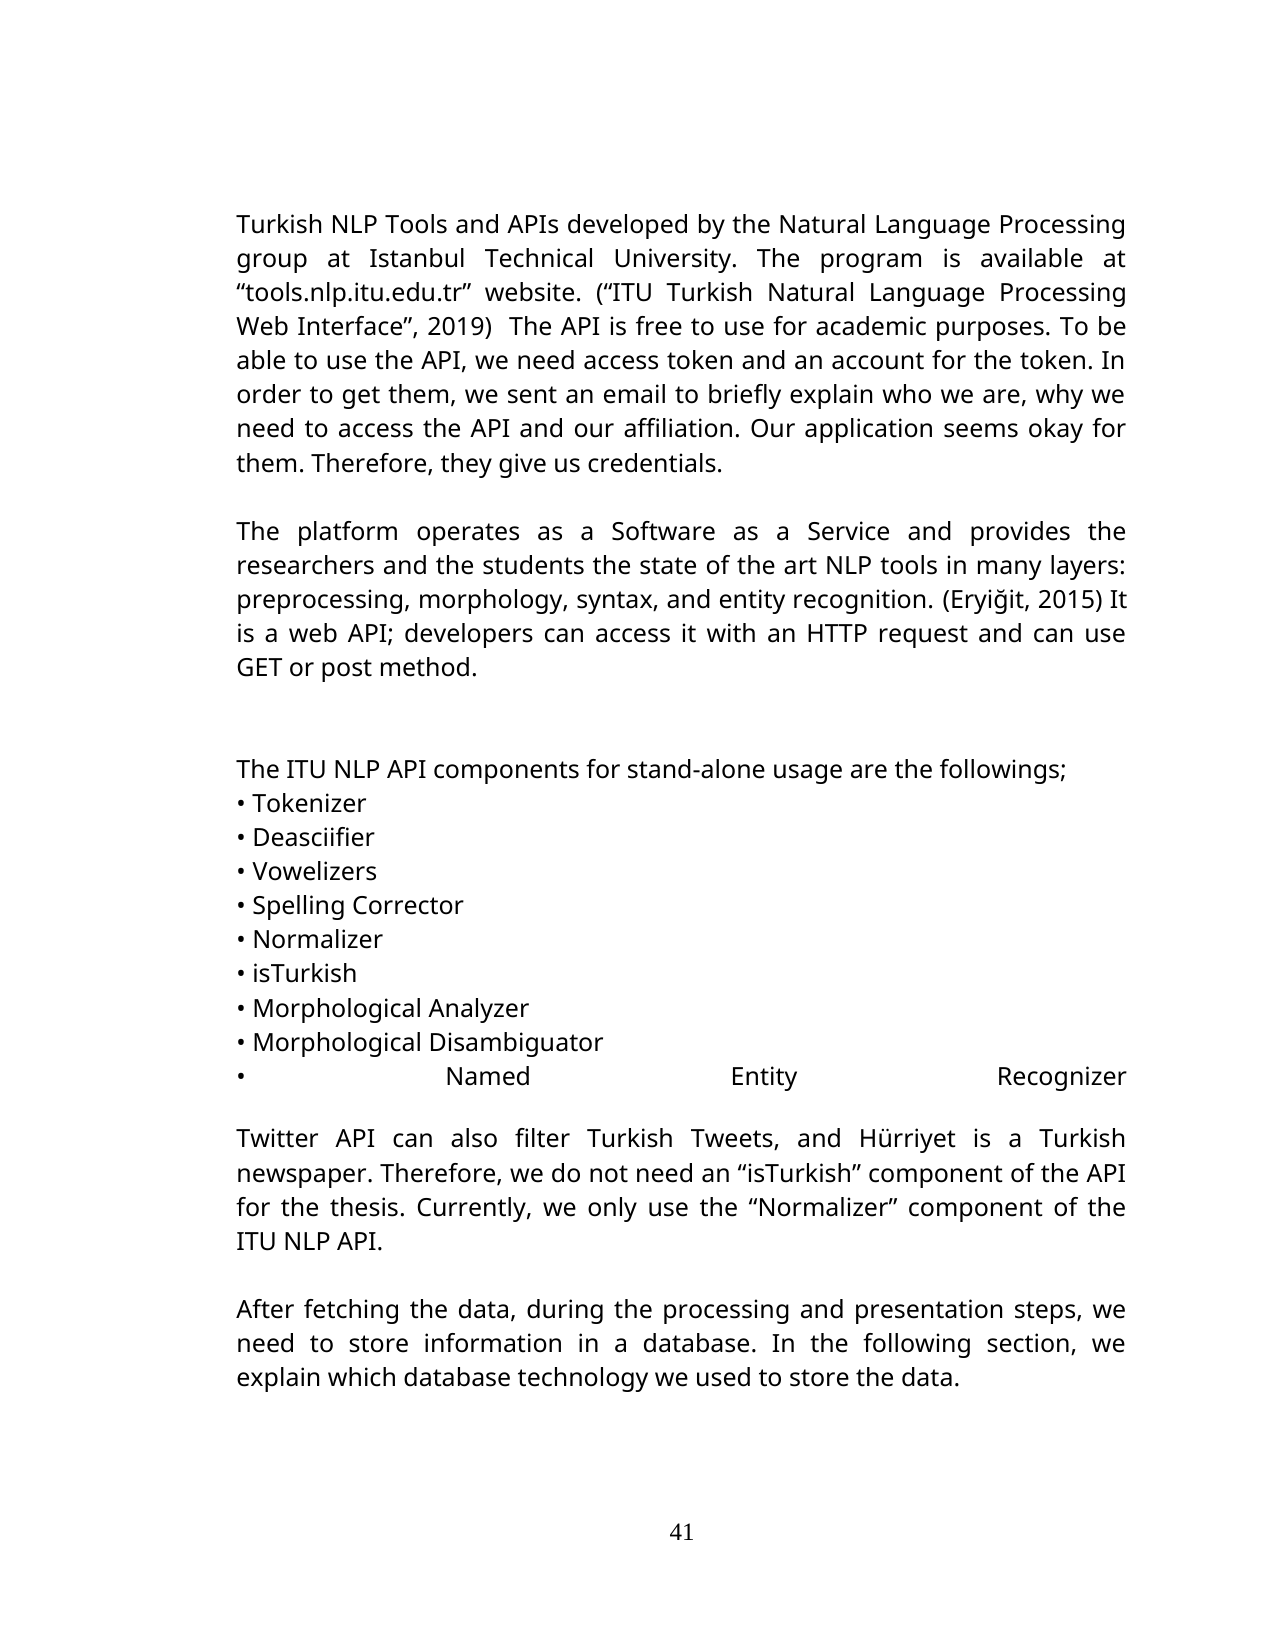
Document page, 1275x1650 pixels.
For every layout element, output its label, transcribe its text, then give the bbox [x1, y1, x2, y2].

text • Normalizer [236, 922, 1127, 956]
text • Vowelizers [236, 854, 1127, 888]
text • Spelling Corrector [236, 888, 1127, 922]
text The ITU NLP API components for stand-alone usage are the followings; [236, 752, 1127, 786]
text • Tokenizer [236, 786, 1127, 820]
text • Named Entity Recognizer [236, 1058, 1127, 1121]
text Twitter API can also filter Turkish Tweets, and Hürriyet is a Turkish newspaper. Therefore, we do not need an “isTurkish” component of the API for the thesis. Currently, we only use the “Normalizer” component of the ITU NLP API. [236, 1121, 1127, 1257]
text • isTurkish [236, 956, 1127, 990]
text • Morphological Analyzer [236, 990, 1127, 1024]
text The platform operates as a Software as a Service and provides the researchers and the students the state of the art NLP tools in many layers: preprocessing, morphology, syntax, and entity recognition. (Eryiğit, 2015) It is a web API; developers can access it with an HTTP request and can use GET or post method. [236, 513, 1127, 684]
text • Deasciifier [236, 820, 1127, 854]
text Turkish NLP Tools and APIs developed by the Natural Language Processing group at Istanbul Technical University. The program is available at “tools.nlp.itu.edu.tr” website. (“ITU Turkish Natural Language Processing Web Interface”, 2019) The API is free to use for academic purposes. To be able to use the API, we need access token and an account for the token. In order to get them, we sent an email to briefly explain who we are, why we need to access the API and our affiliation. Our application seems okay for them. Therefore, they give us credentials. [236, 207, 1127, 479]
text After fetching the data, during the processing and presentation steps, we need to store information in a database. In the following section, we explain which database technology we used to store the data. [236, 1291, 1127, 1394]
text • Morphological Disambiguator [236, 1024, 1127, 1058]
